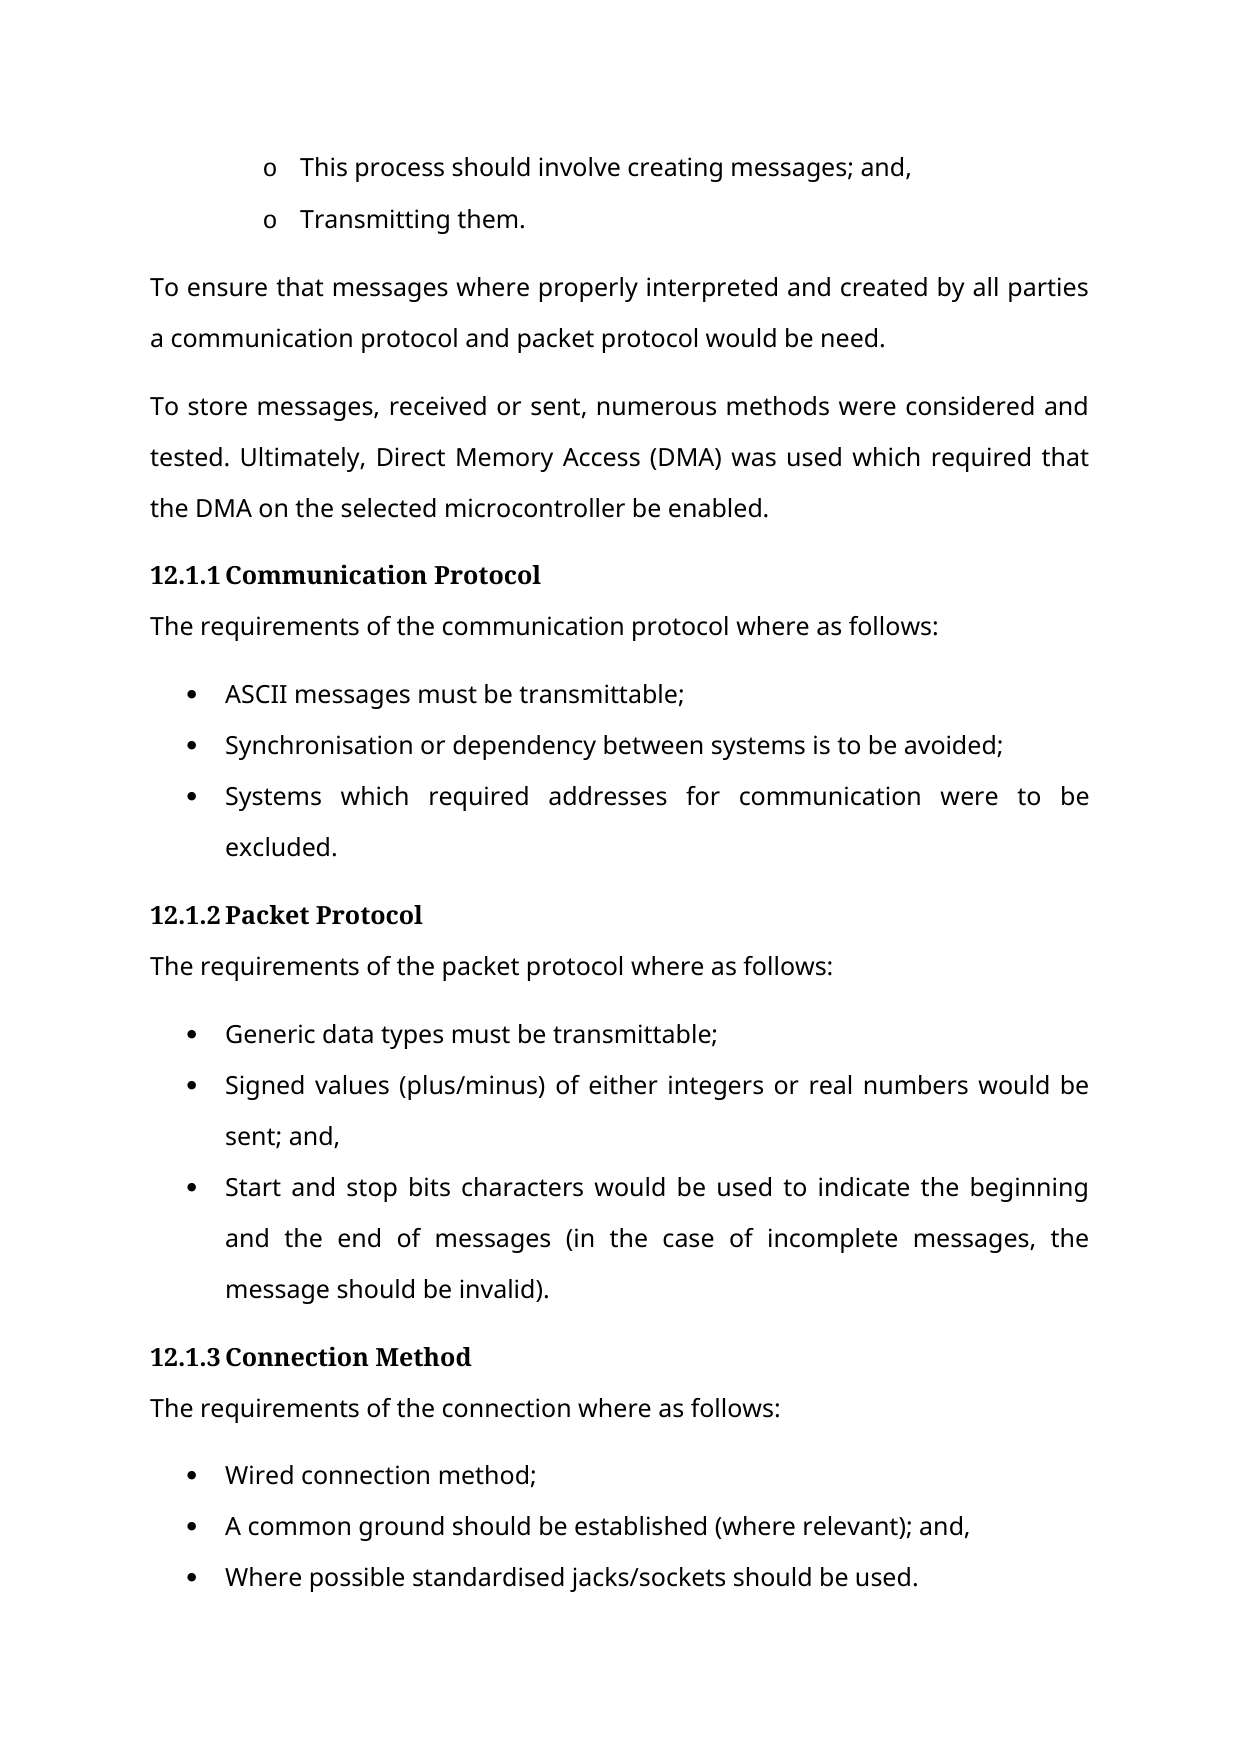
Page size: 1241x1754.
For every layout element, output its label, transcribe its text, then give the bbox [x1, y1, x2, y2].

text To ensure that messages where properly interpreted and created by all parties a communication protocol and packet protocol would be need. [150, 269, 1090, 354]
list Where possible standardised jacks/sockets should be used. [187, 1560, 1090, 1594]
text The requirements of the communication protocol where as follows: [150, 609, 1090, 643]
list Transmitting them. [262, 201, 1090, 236]
list A common ground should be established (where relevant); and, [187, 1509, 1090, 1543]
list Wired connection method; [187, 1458, 1090, 1492]
list Systems which required addresses for communication were to be excluded. [187, 779, 1090, 864]
text The requirements of the packet protocol where as follows: [150, 948, 1090, 983]
list Signed values (plus/minus) of either integers or real numbers would be sent; and, [187, 1067, 1090, 1152]
subtitle Packet Protocol [150, 897, 1090, 932]
list Generic data types must be transmittable; [187, 1016, 1090, 1050]
text To store messages, received or sent, numerous methods were considered and tested. Ultimately, Direct Memory Access (DMA) was used which required that the DMA on the selected microcontroller be enabled. [150, 388, 1090, 524]
subtitle Communication Protocol [150, 558, 1090, 592]
list This process should involve creating messages; and, [262, 150, 1090, 184]
text The requirements of the connection where as follows: [150, 1390, 1090, 1424]
subtitle Connection Method [150, 1339, 1090, 1373]
list Start and stop bits characters would be used to indicate the beginning and the end of messages (in the case of incomplete messages, the message should be invalid). [187, 1169, 1090, 1306]
list Synchronisation or dependency between systems is to be avoided; [187, 728, 1090, 762]
list ASCII messages must be transmittable; [187, 677, 1090, 711]
